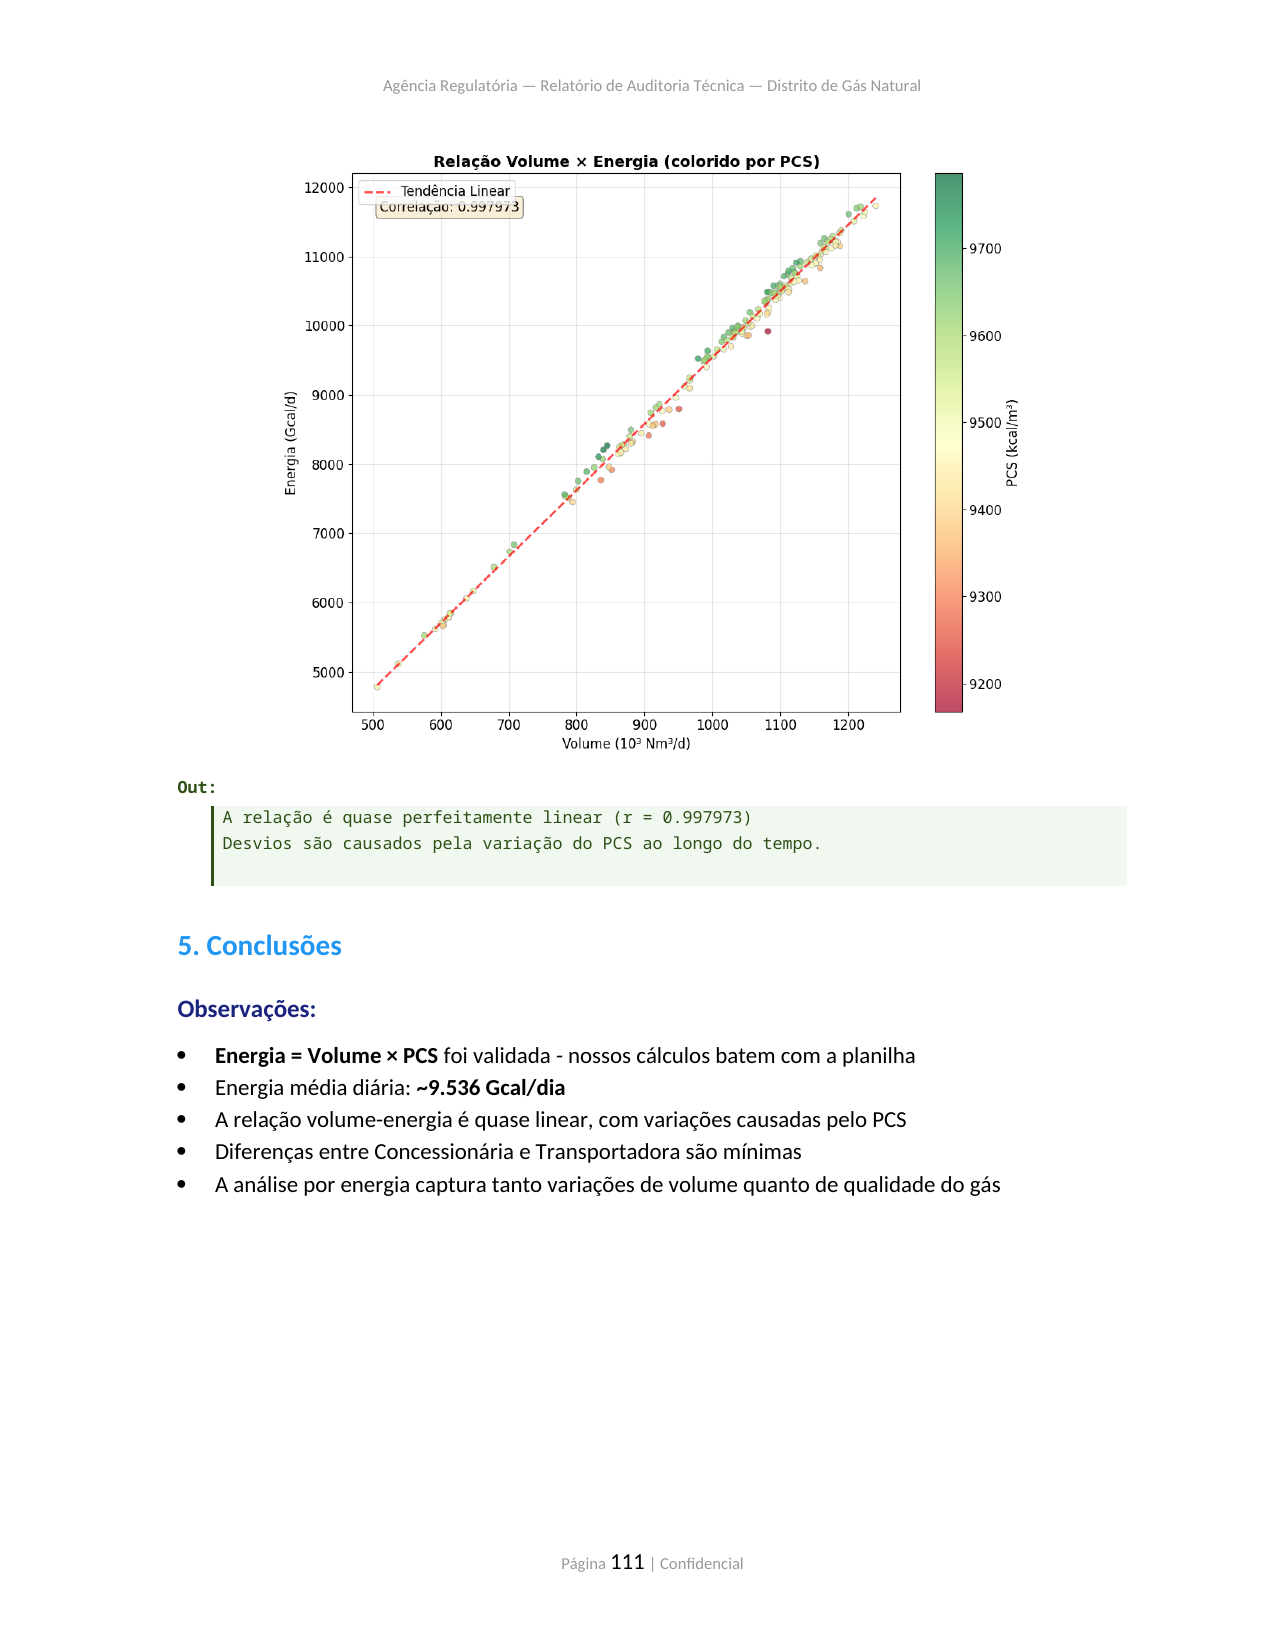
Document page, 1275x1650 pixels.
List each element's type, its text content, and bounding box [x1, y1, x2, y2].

subtitle Observações: [177, 993, 1127, 1024]
text Out: [177, 776, 1127, 798]
subtitle 5. Conclusões [177, 927, 1127, 963]
list Diferenças entre Concessionária e Transportadora são mínimas [177, 1137, 1127, 1166]
list A análise por energia captura tanto variações de volume quanto de qualidade do gás [177, 1170, 1127, 1198]
list Energia média diária: ~9.536 Gcal/dia [177, 1073, 1127, 1101]
picture [277, 147, 1028, 759]
list Energia = Volume × PCS foi validada - nossos cálculos batem com a planilha [177, 1041, 1127, 1069]
text A relação é quase perfeitamente linear (r = 0.997973) [214, 806, 1127, 828]
text Desvios são causados pela variação do PCS ao longo do tempo. [214, 832, 1127, 854]
list A relação volume-energia é quase linear, com variações causadas pelo PCS [177, 1105, 1127, 1133]
